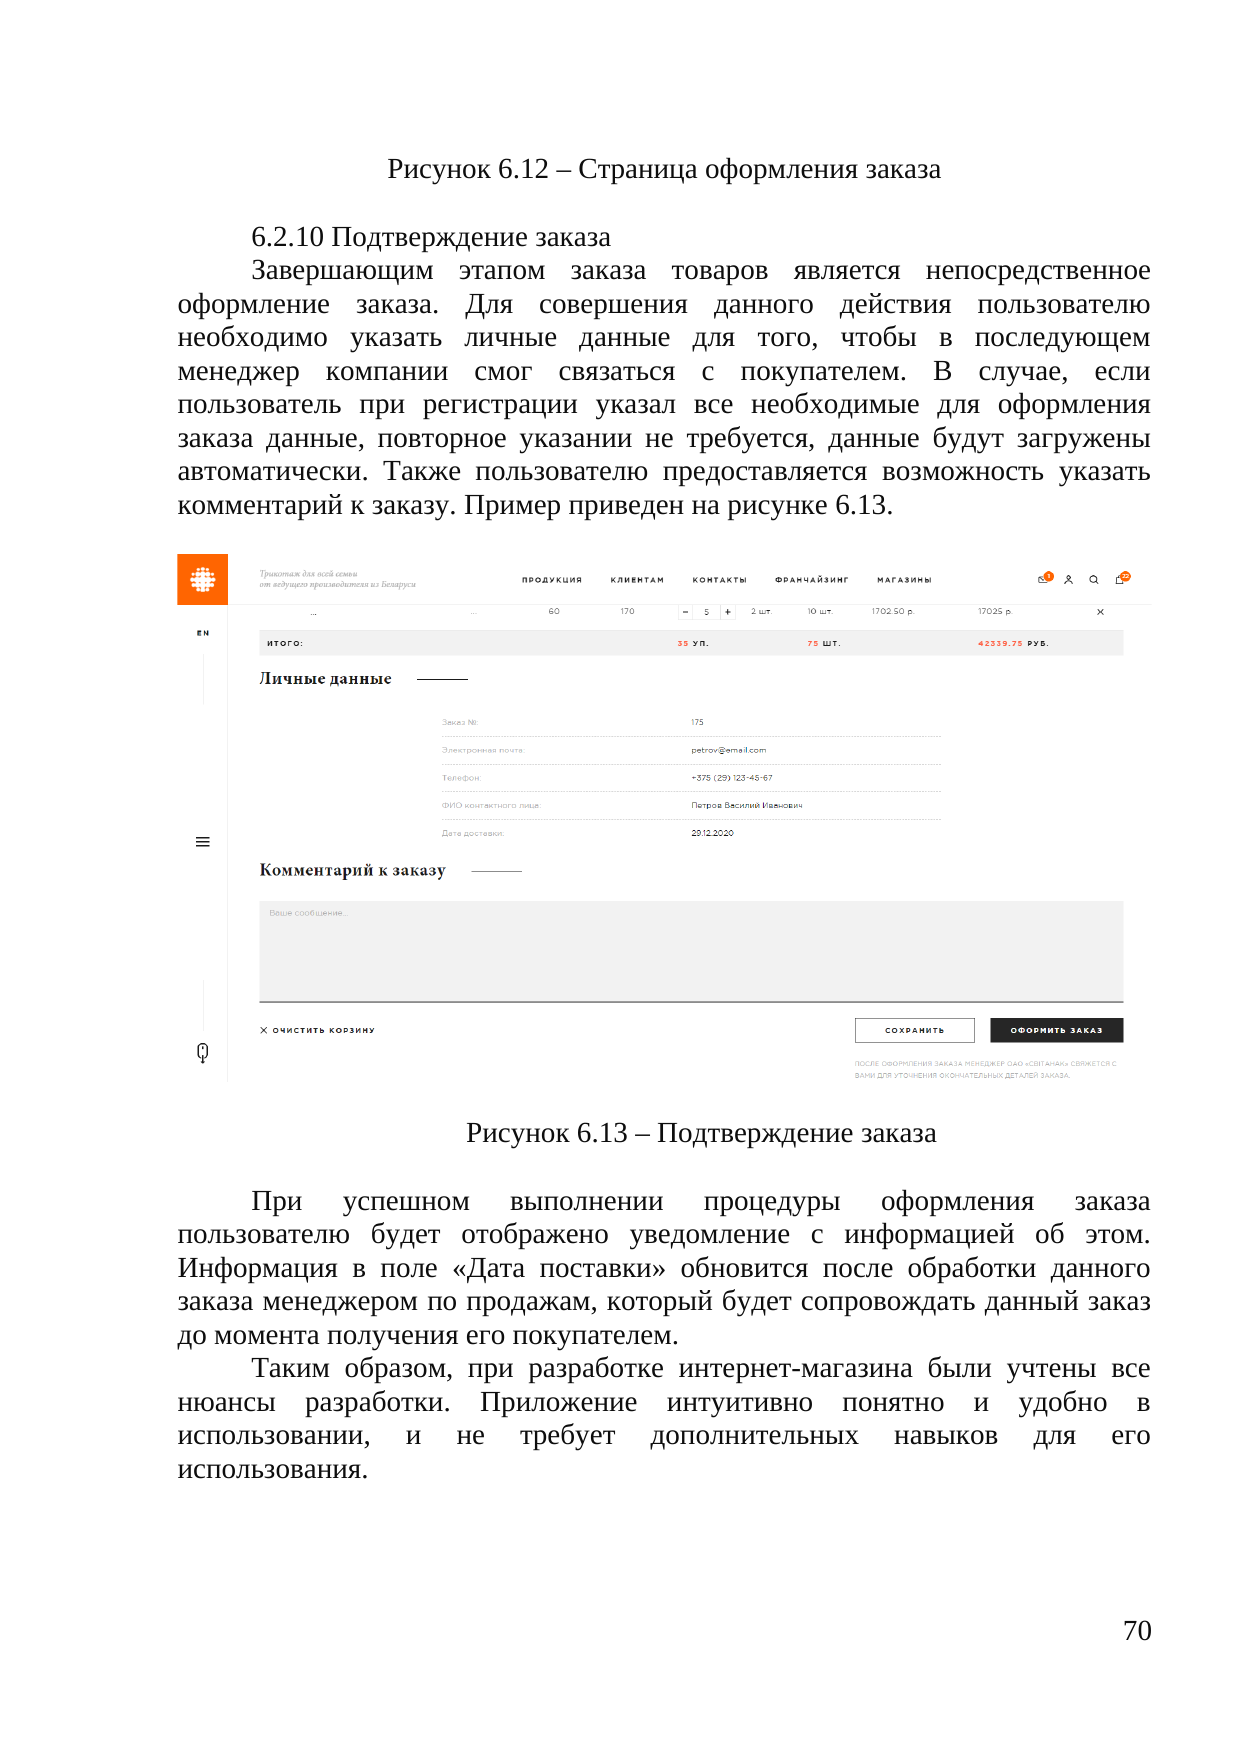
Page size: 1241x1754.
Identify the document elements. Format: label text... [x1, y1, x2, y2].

text Рисунок 6.13 – Подтверждение заказа [177, 1116, 1152, 1149]
picture [177, 554, 1152, 1082]
text 6.2.10 Подтверждение заказа [177, 219, 1152, 252]
text Таким образом, при разработке интернет-магазина были учтены все нюансы разработки. Приложение интуитивно понятно и удобно в использовании, и не требует дополнительных навыков для его использования. [177, 1350, 1152, 1484]
text Завершающим этапом заказа товаров является непосредственное оформление заказа. Для совершения данного действия пользователю необходимо указать личные данные для того, чтобы в последующем менеджер компании смог связаться с покупателем. В случае, если пользователь при регистрации указал все необходимые для оформления заказа данные, повторное указании не требуется, данные будут загружены автоматически. Также пользователю предоставляется возможность указать комментарий к заказу. Пример приведен на рисунке 6.13. [177, 252, 1152, 521]
text При успешном выполнении процедуры оформления заказа пользователю будет отображено уведомление с информацией об этом. Информация в поле «Дата поставки» обновится после обработки данного заказа менеджером по продажам, который будет сопровождать данный заказ до момента получения его покупателем. [177, 1183, 1152, 1350]
text Рисунок 6.12 – Страница оформления заказа [177, 152, 1152, 185]
